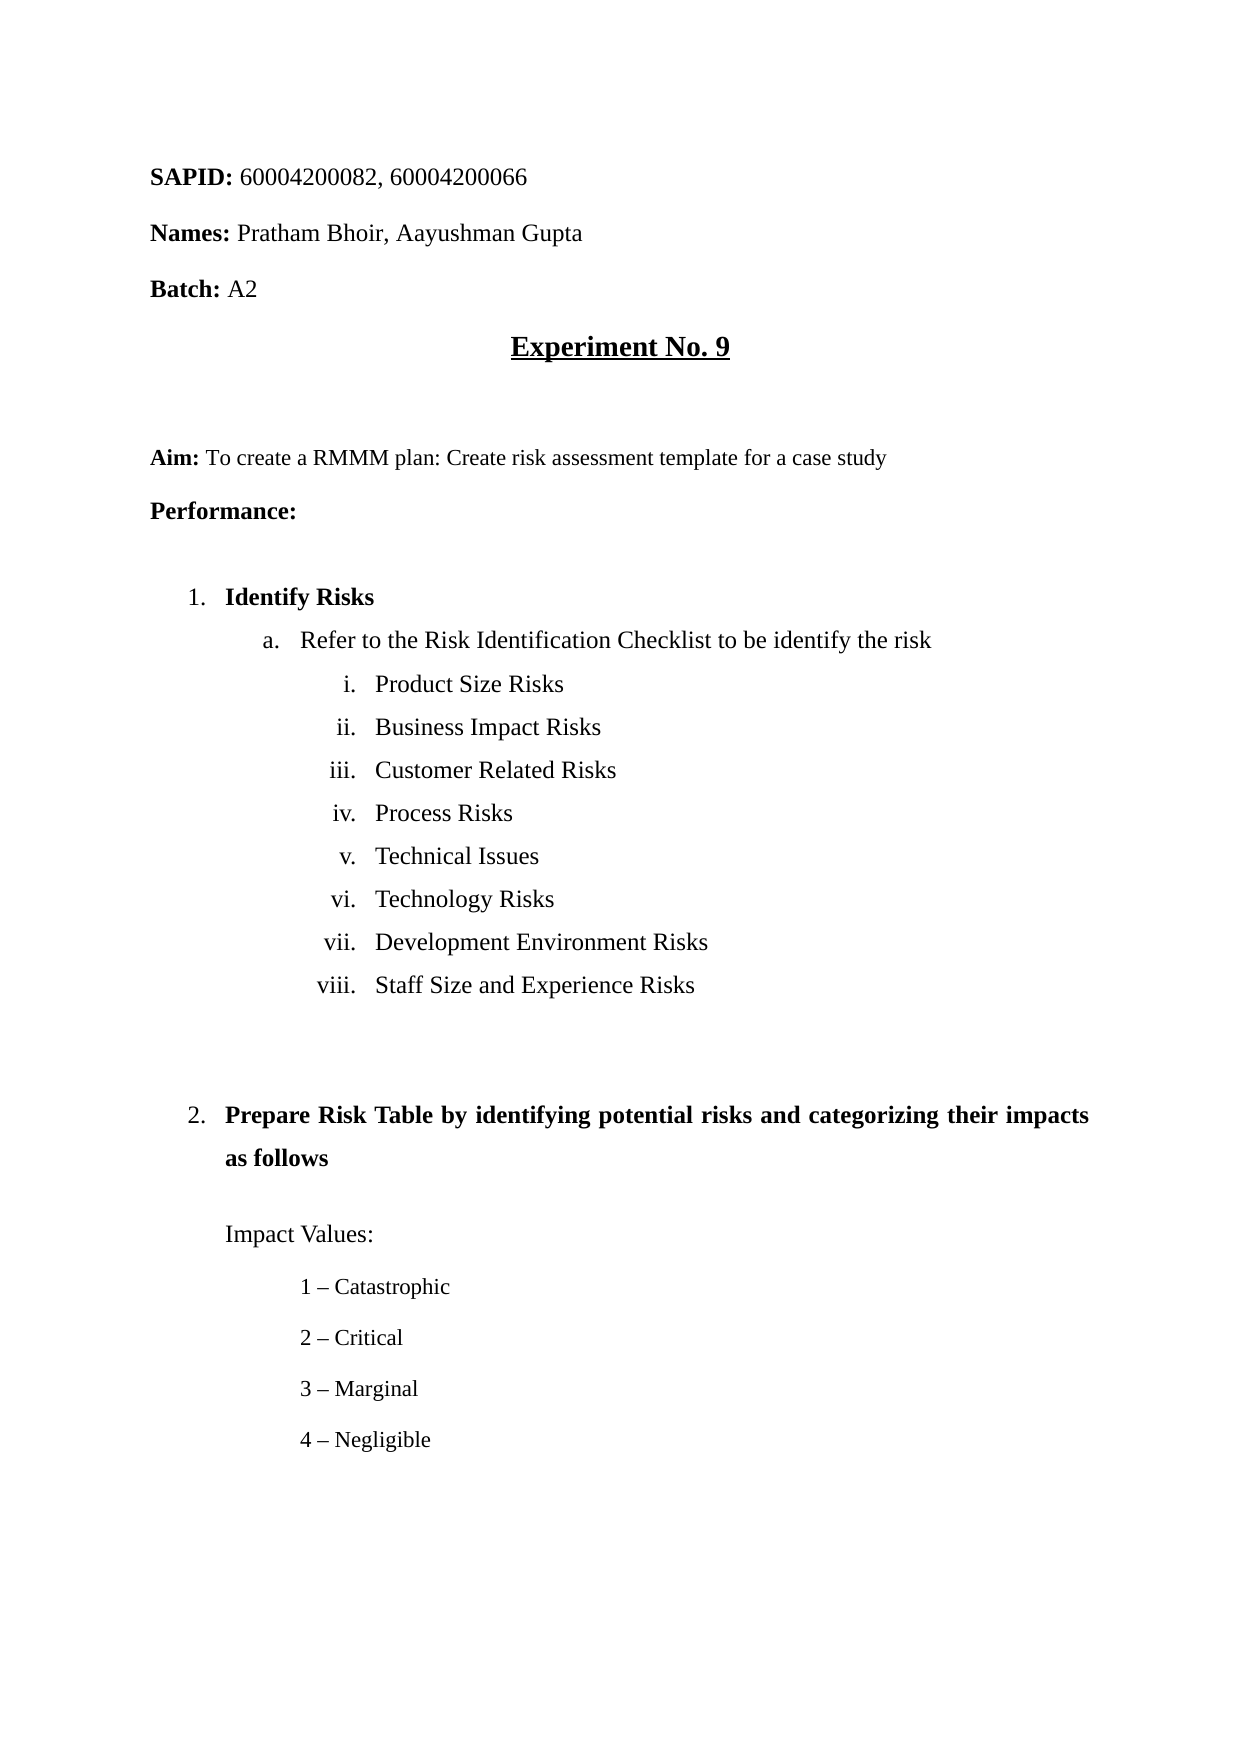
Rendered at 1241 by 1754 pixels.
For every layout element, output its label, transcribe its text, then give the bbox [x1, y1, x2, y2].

list Identify Risks [187, 582, 1090, 611]
list Technology Risks [356, 884, 1090, 913]
list Technical Issues [356, 841, 1090, 870]
text 3 – Marginal [300, 1375, 1090, 1401]
text Aim: To create a RMMM plan: Create risk assessment template for a case study [150, 444, 1090, 471]
text SAPID: 60004200082, 60004200066 [150, 162, 1090, 191]
text 1 – Catastrophic [300, 1273, 1090, 1299]
list Customer Related Risks [356, 755, 1090, 784]
text 4 – Negligible [300, 1426, 1090, 1452]
text Batch: A2 [150, 274, 1090, 302]
list Refer to the Risk Identification Checklist to be identify the risk [262, 626, 1090, 654]
list Process Risks [356, 798, 1090, 827]
list Prepare Risk Table by identifying potential risks and categorizing their impacts as follows [187, 1100, 1090, 1172]
text 2 – Critical [300, 1324, 1090, 1350]
list Development Environment Risks [356, 927, 1090, 956]
text Names: Pratham Bhoir, Aayushman Gupta [150, 218, 1090, 247]
list Impact Values: [225, 1219, 1090, 1248]
list Staff Size and Experience Risks [356, 971, 1090, 999]
list Product Size Risks [356, 669, 1090, 697]
list Business Impact Risks [356, 712, 1090, 741]
text Experiment No. 9 [150, 329, 1090, 363]
list Performance: [150, 496, 1090, 525]
